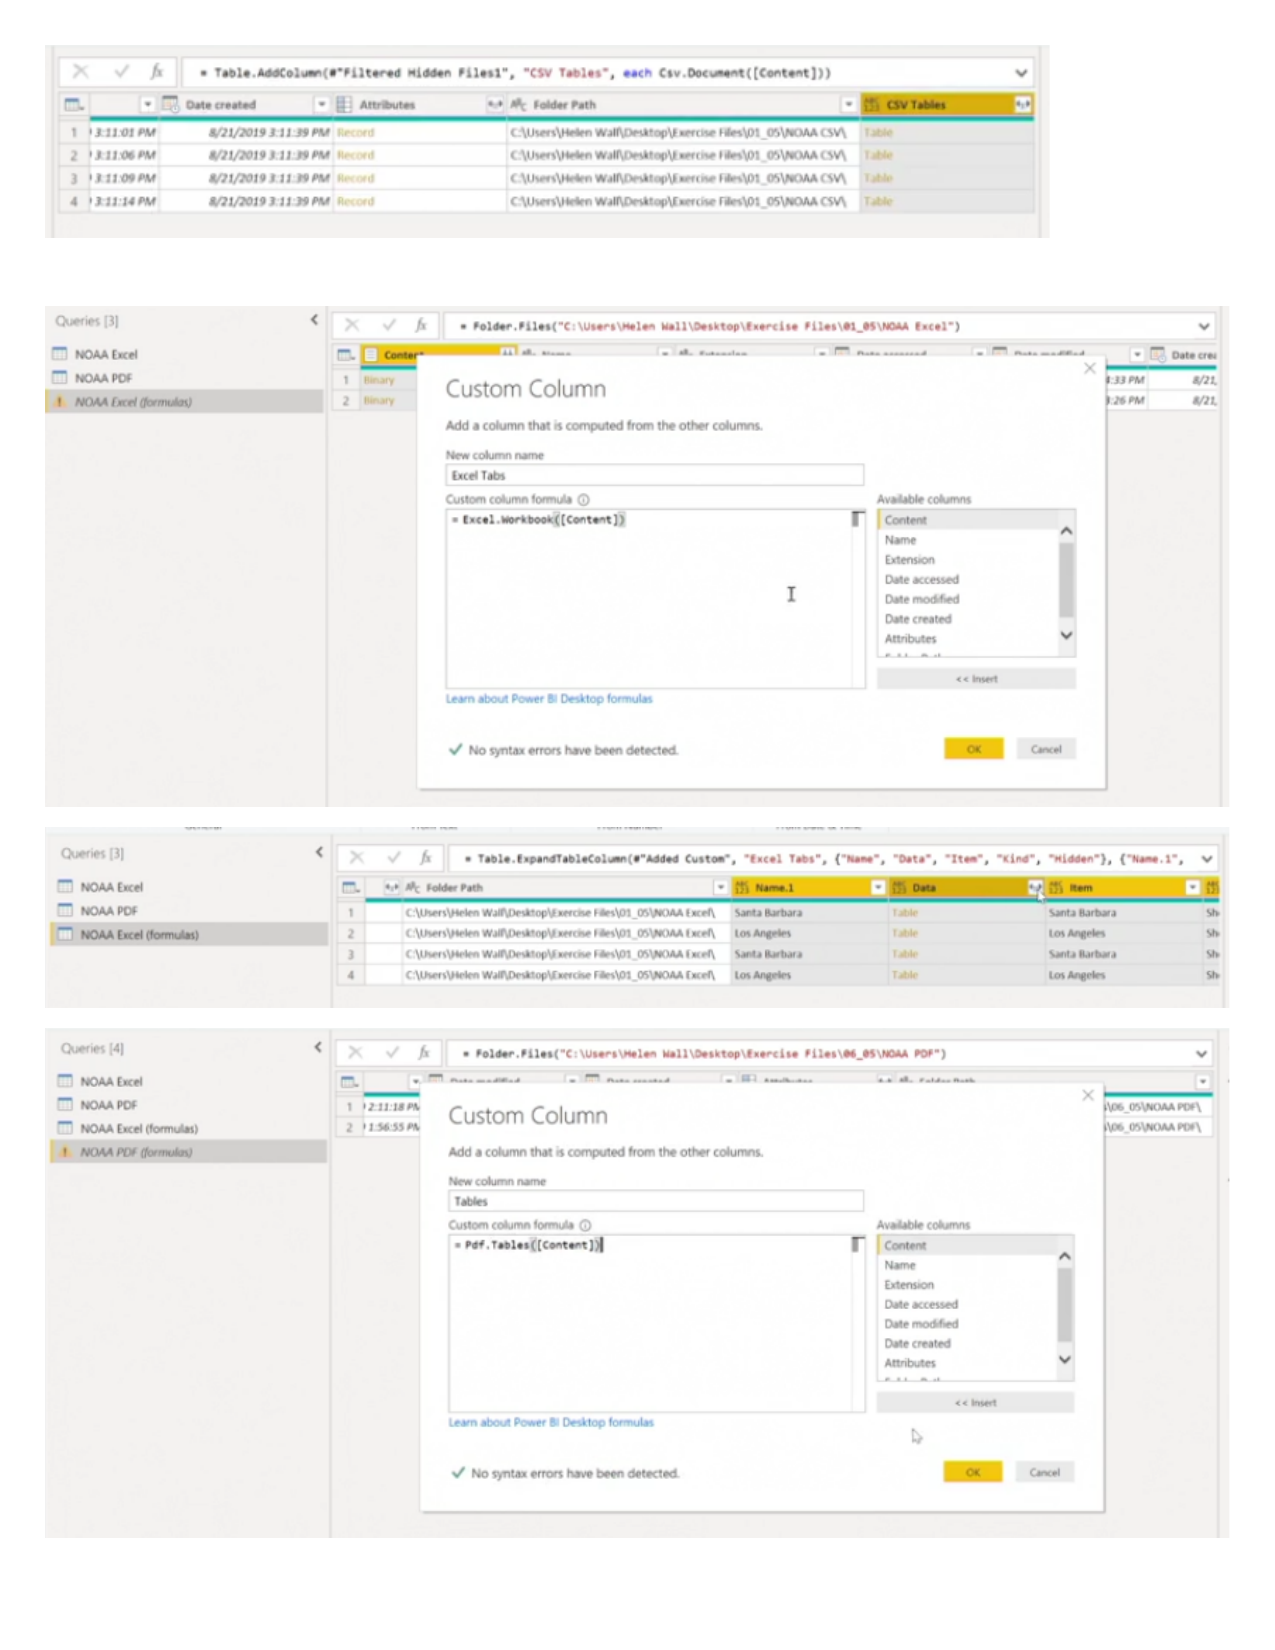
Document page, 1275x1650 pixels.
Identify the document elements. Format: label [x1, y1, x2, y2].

picture [45, 45, 1050, 238]
picture [45, 827, 1230, 1008]
picture [45, 1028, 1230, 1538]
picture [45, 306, 1230, 807]
